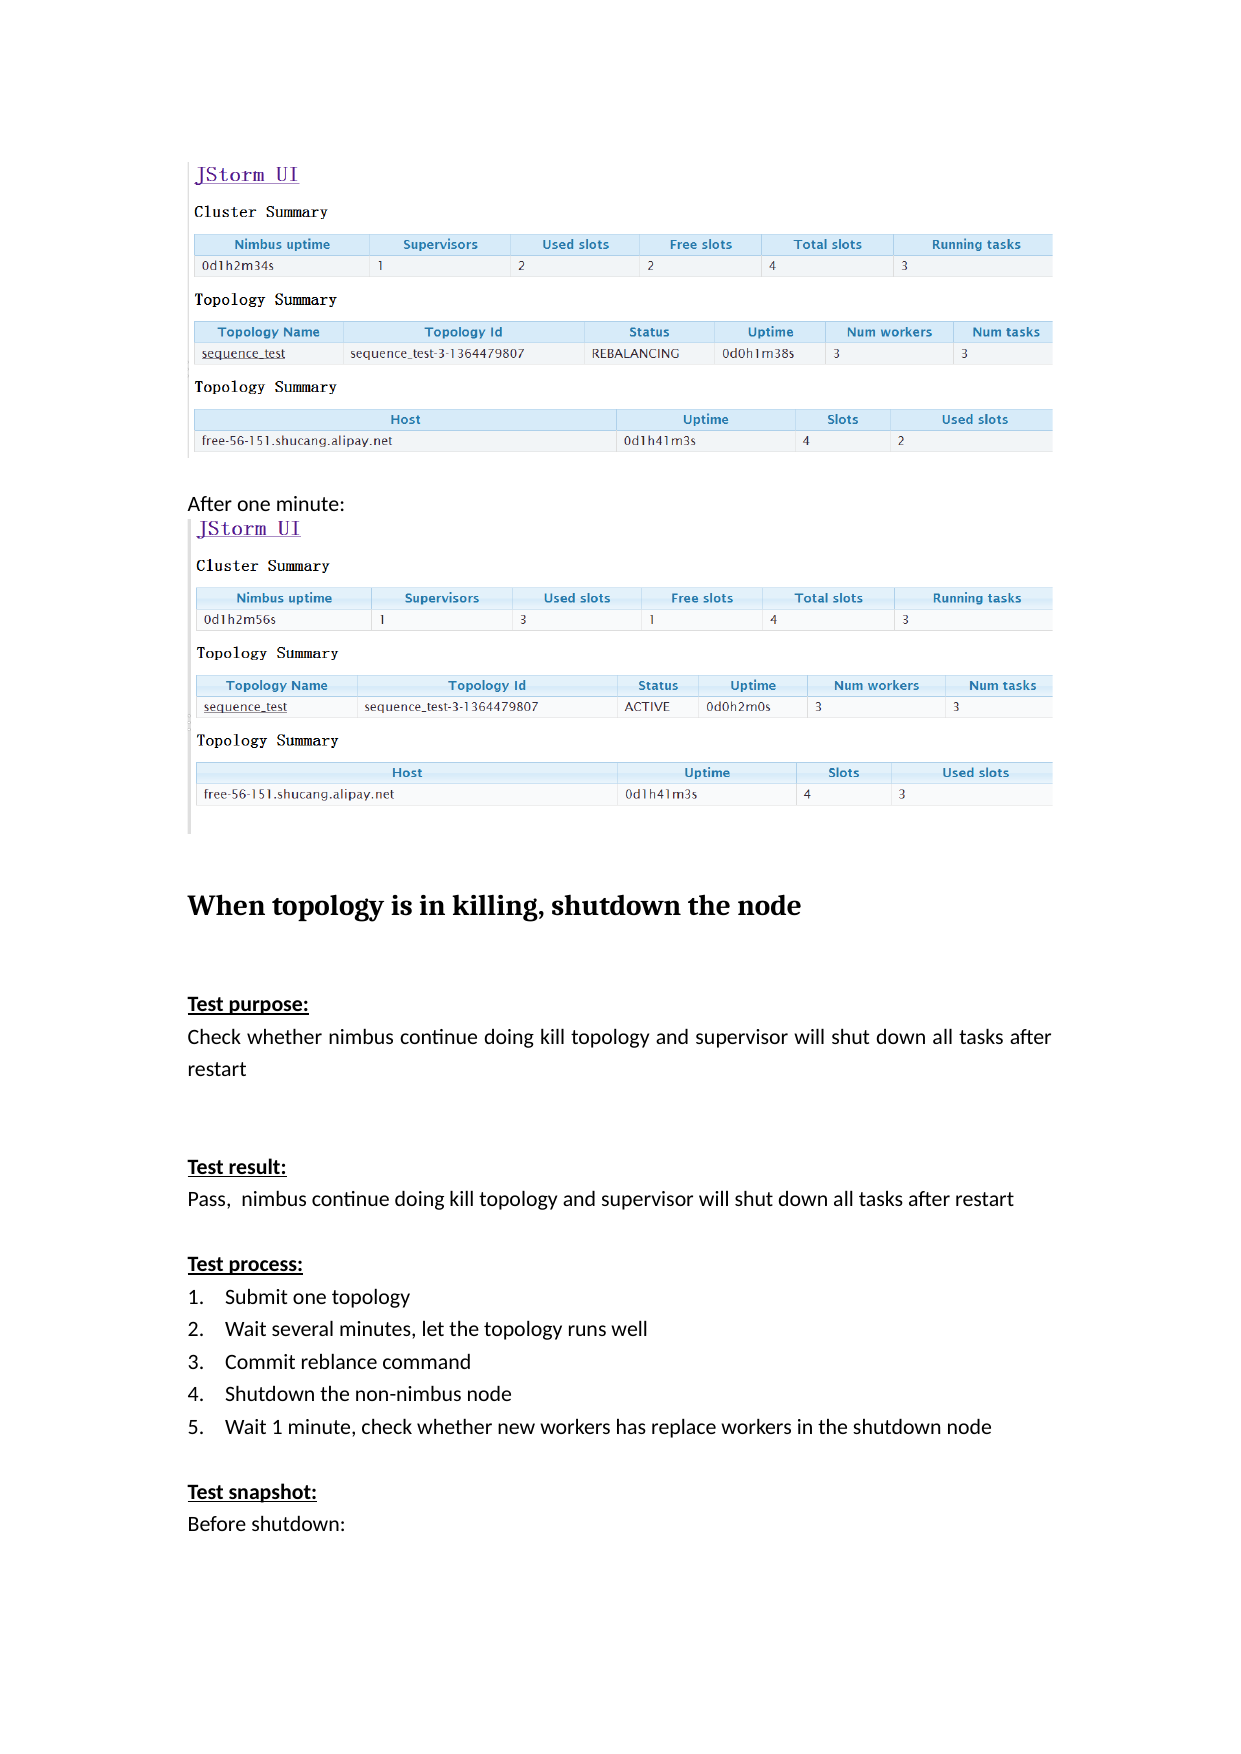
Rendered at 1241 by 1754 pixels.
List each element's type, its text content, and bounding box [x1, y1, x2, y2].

subtitle When topology is in killing, shutdown the node [187, 874, 1053, 939]
list Shutdown the non-nimbus node [187, 1378, 1053, 1410]
list Submit one topology [187, 1280, 1053, 1313]
list Wait 1 minute, check whether new workers has replace workers in the shutdown node [187, 1410, 1053, 1443]
text Test process: [187, 1248, 1053, 1280]
text Test result: [187, 1150, 1053, 1183]
picture [187, 519, 1053, 834]
text Check whether nimbus continue doing kill topology and supervisor will shut down all tasks after restart [187, 1020, 1053, 1085]
list Wait several minutes, let the topology runs well [187, 1313, 1053, 1345]
text Before shutdown: [187, 1508, 1053, 1540]
text Test purpose: [187, 988, 1053, 1020]
list Commit reblance command [187, 1345, 1053, 1378]
text Test snapshot: [187, 1475, 1053, 1508]
text After one minute: [187, 487, 1053, 519]
text Pass, nimbus continue doing kill topology and supervisor will shut down all tasks after restart [187, 1183, 1053, 1215]
picture [187, 162, 1053, 458]
